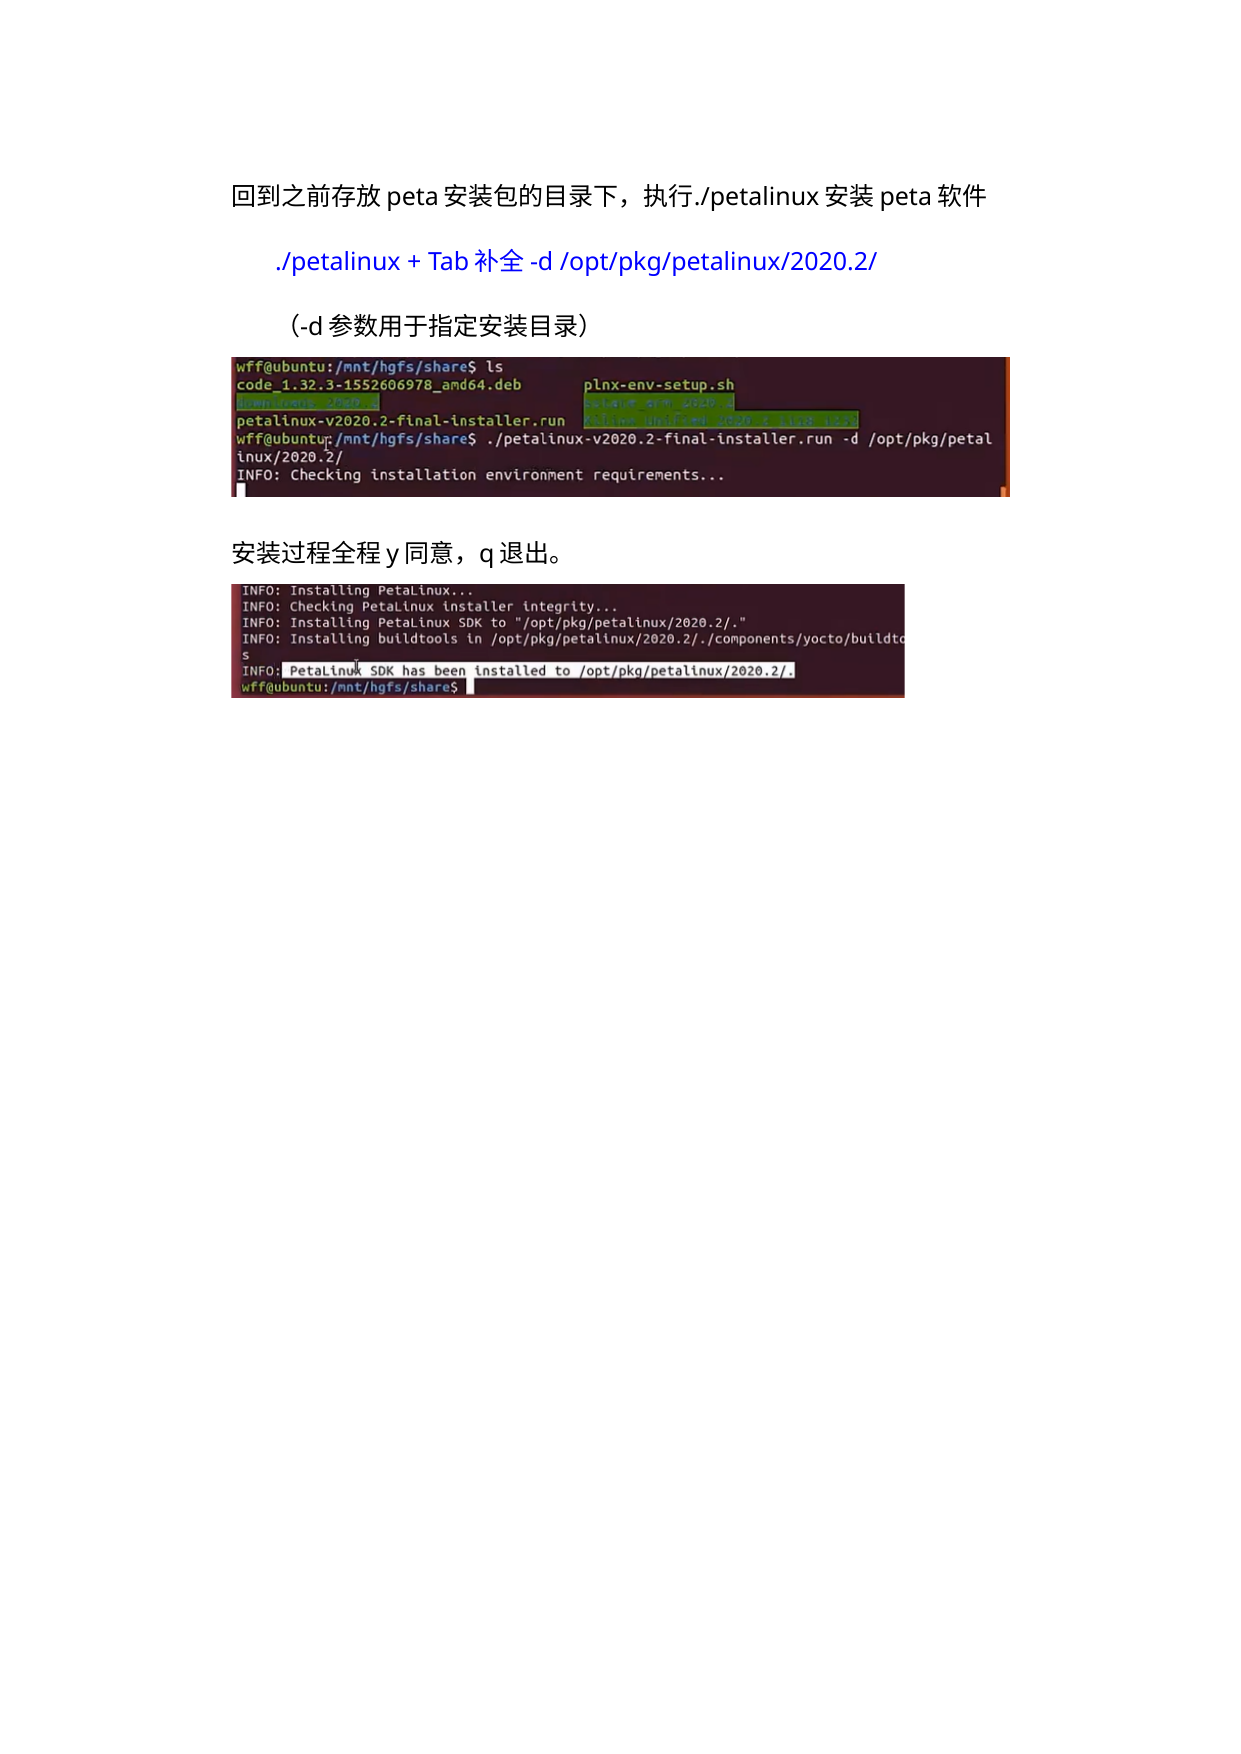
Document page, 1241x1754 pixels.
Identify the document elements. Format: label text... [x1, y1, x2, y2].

text 安装过程全程y同意，q退出。 [231, 519, 1053, 584]
text ./petalinux + Tab补全 -d /opt/pkg/petalinux/2020.2/ [231, 227, 1053, 292]
picture [231, 357, 1010, 497]
picture [231, 584, 905, 698]
text 回到之前存放peta安装包的目录下，执行./petalinux安装peta软件 [231, 162, 1053, 227]
text （-d参数用于指定安装目录） [231, 292, 1053, 357]
